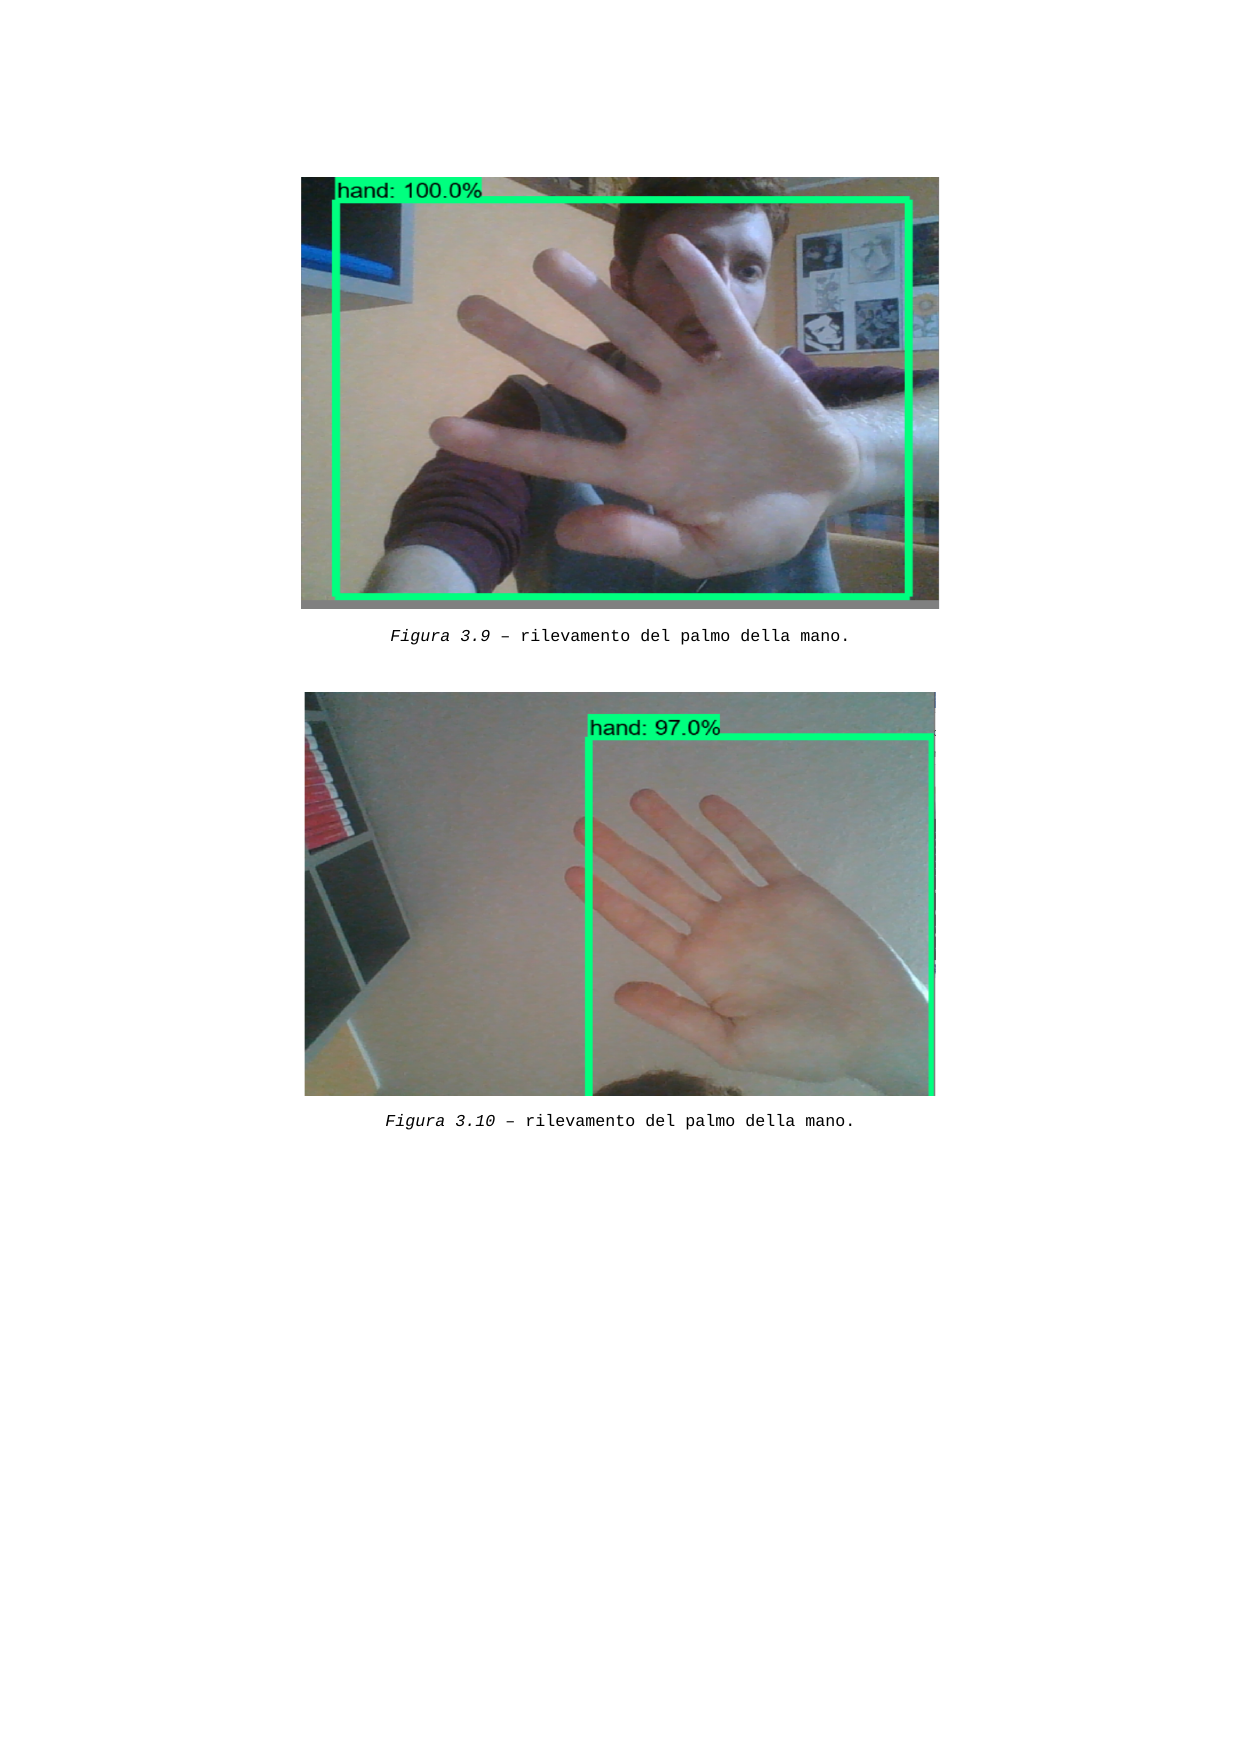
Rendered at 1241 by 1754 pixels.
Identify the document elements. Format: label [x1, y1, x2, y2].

picture [301, 177, 940, 609]
picture [304, 692, 936, 1096]
